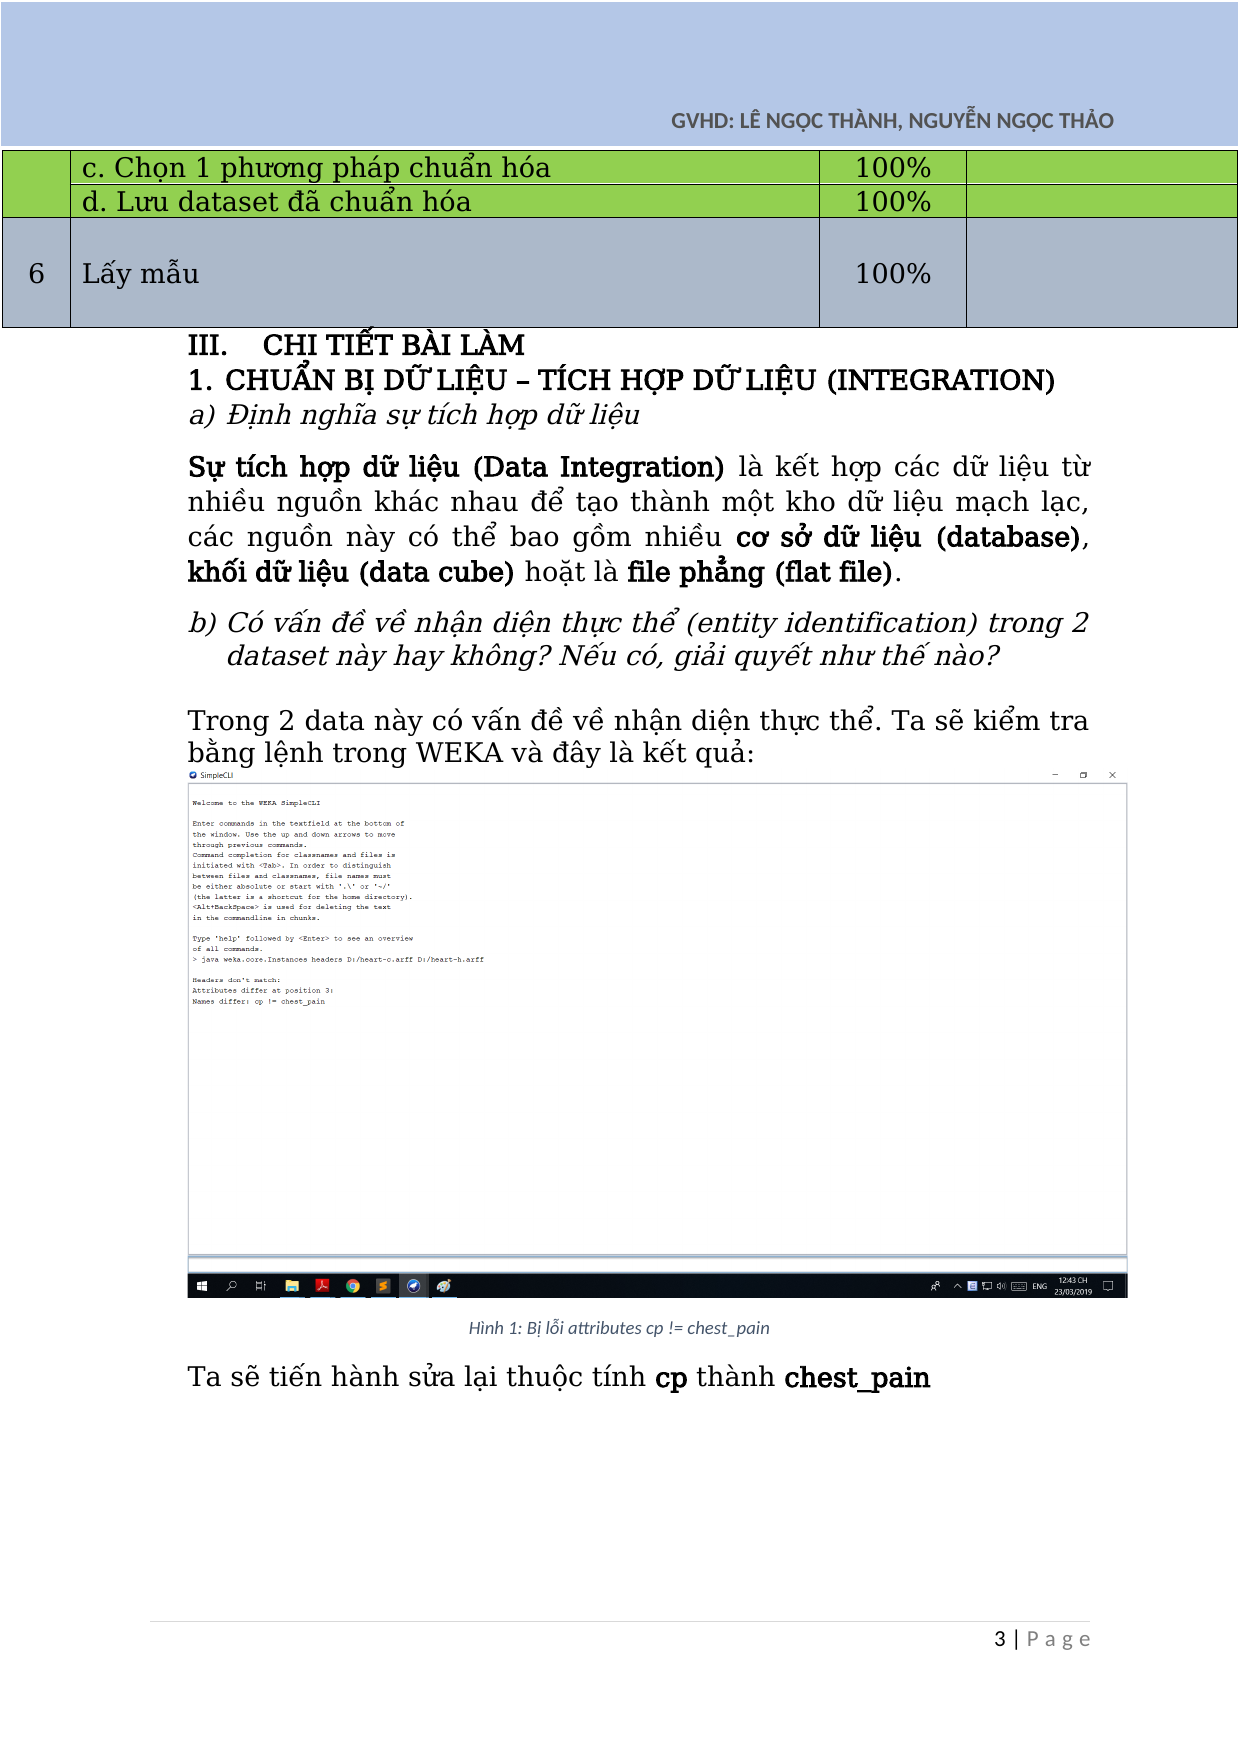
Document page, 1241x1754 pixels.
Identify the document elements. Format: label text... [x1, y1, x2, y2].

list CHUẨN BỊ DỮ LIỆU – TÍCH HỢP DỮ LIỆU (INTEGRATION) [187, 363, 1090, 395]
table_cell 100% [820, 218, 966, 327]
list Định nghĩa sự tích hợp dữ liệu [187, 398, 1090, 430]
table_cell [967, 218, 1237, 327]
table_cell 100% [820, 151, 966, 183]
list CHI TIẾT BÀI LÀM [187, 328, 1090, 360]
table_cell 100% [820, 185, 966, 217]
table_cell Lấy mẫu [71, 218, 819, 327]
text Ta sẽ tiến hành sửa lại thuộc tính cp thành chest_pain [187, 1360, 1090, 1392]
table_cell c. Chọn 1 phương pháp chuẩn hóa [71, 151, 819, 183]
table_cell d. Lưu dataset đã chuẩn hóa [71, 185, 819, 217]
picture [187, 768, 1128, 1298]
text Sự tích hợp dữ liệu (Data Integration) là kết hợp các dữ liệu từ nhiều nguồn khác nhau để tạo thành một kho dữ liệu mạch lạc, các nguồn này có thể bao gồm nhiều cơ sở dữ liệu (database), khối dữ liệu (data cube) hoặt là file phẳng (flat file). [187, 449, 1090, 587]
list Có vấn đề về nhận diện thực thể (entity identification) trong 2 dataset này hay không? Nếu có, giải quyết như thế nào? [187, 606, 1090, 671]
text Hình 1: Bị lỗi attributes cp != chest_pain [150, 1316, 1090, 1339]
table_cell [967, 185, 1237, 217]
text Trong 2 data này có vấn đề về nhận diện thực thể. Ta sẽ kiểm tra bằng lệnh trong WEKA và đây là kết quả: [187, 703, 1090, 768]
table_cell [967, 151, 1237, 183]
table_cell 6 [3, 218, 70, 327]
